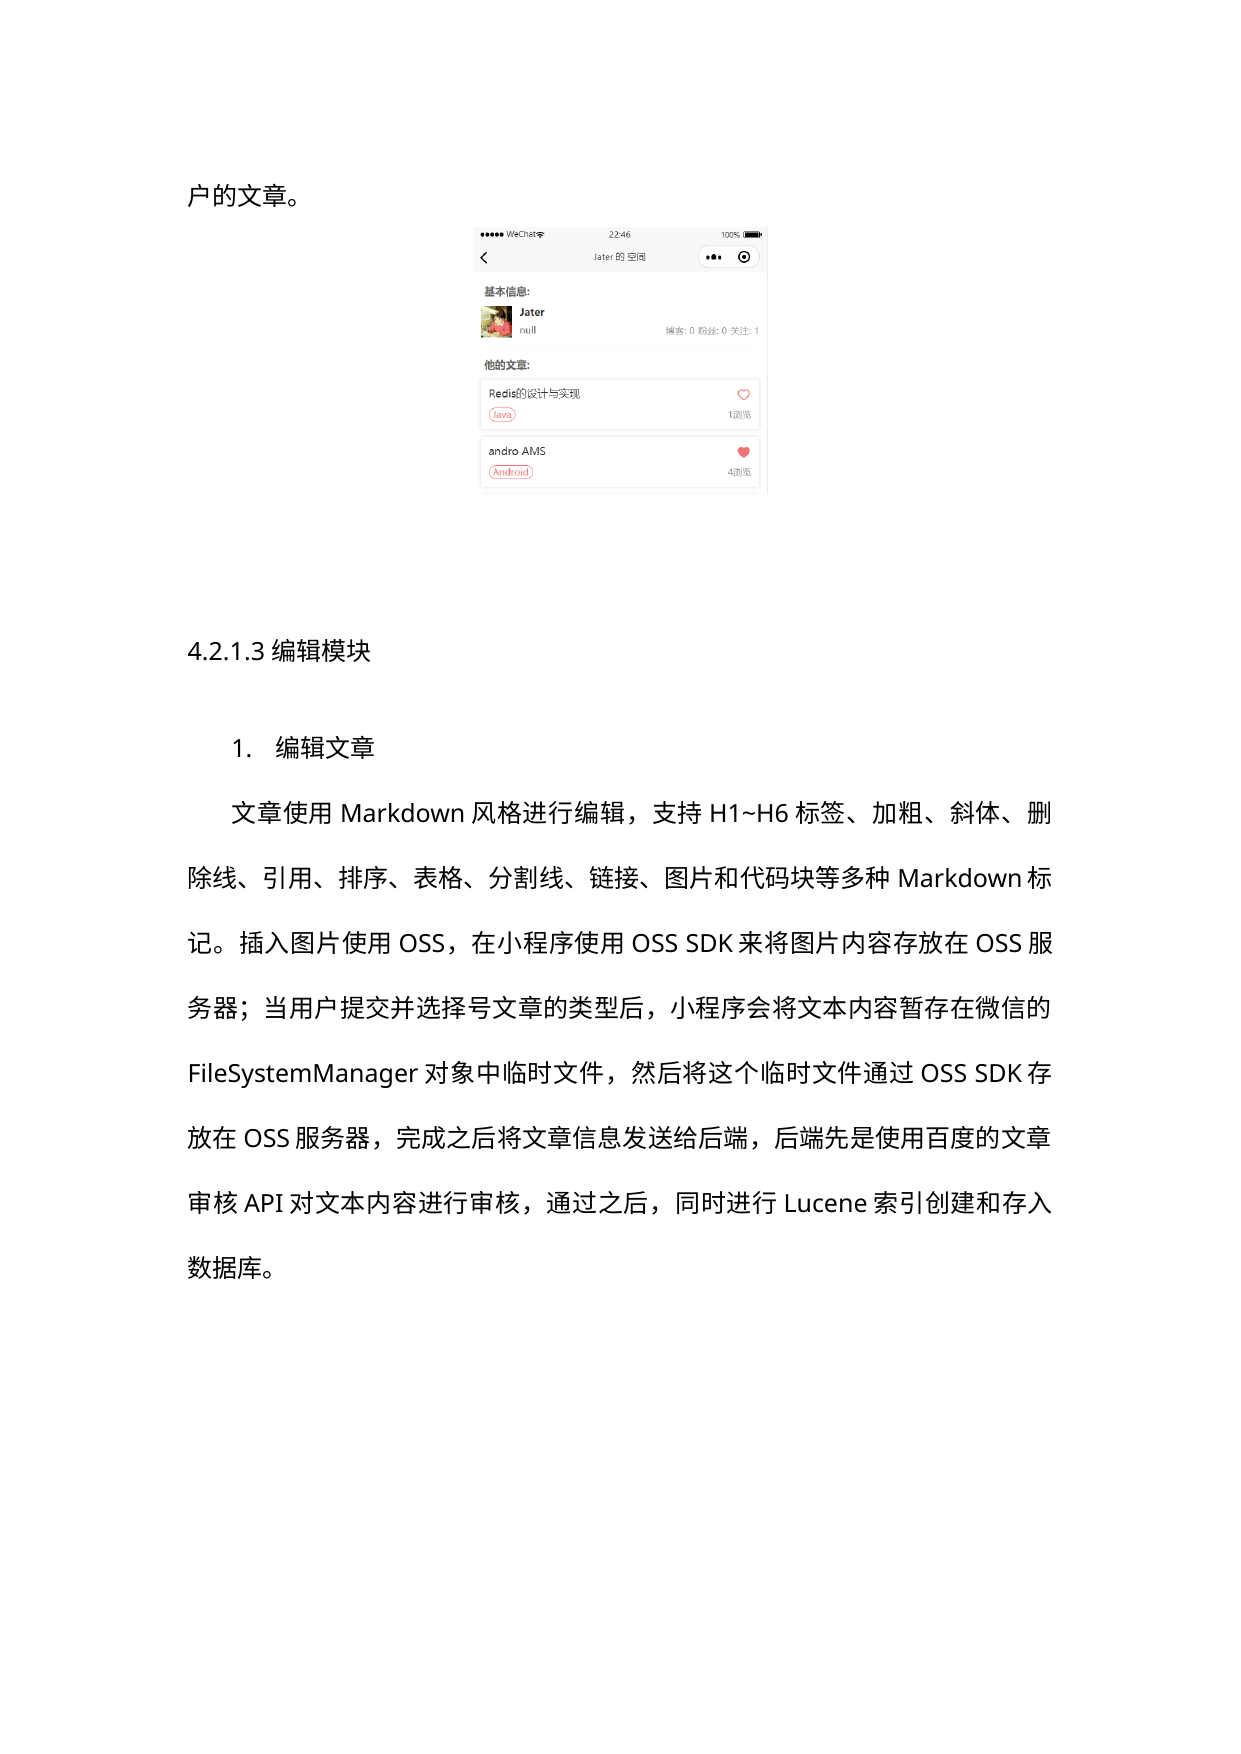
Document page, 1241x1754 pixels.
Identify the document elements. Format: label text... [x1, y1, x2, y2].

list 文章使用Markdown风格进行编辑，支持H1~H6标签、加粗、斜体、删除线、引用、排序、表格、分割线、链接、图片和代码块等多种Markdown标记。插入图片使用OSS，在小程序使用OSS SDK来将图片内容存放在OSS服务器；当用户提交并选择号文章的类型后，小程序会将文本内容暂存在微信的FileSystemManager对象中临时文件，然后将这个临时文件通过OSS SDK存放在OSS服务器，完成之后将文章信息发送给后端，后端先是使用百度的文章审核API对文本内容进行审核，通过之后，同时进行Lucene索引创建和存入数据库。 [187, 779, 1053, 1299]
picture [472, 227, 768, 494]
subtitle 4.2.1.3 编辑模块 [187, 617, 1053, 682]
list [187, 162, 1053, 227]
list 编辑文章 [187, 714, 1053, 779]
